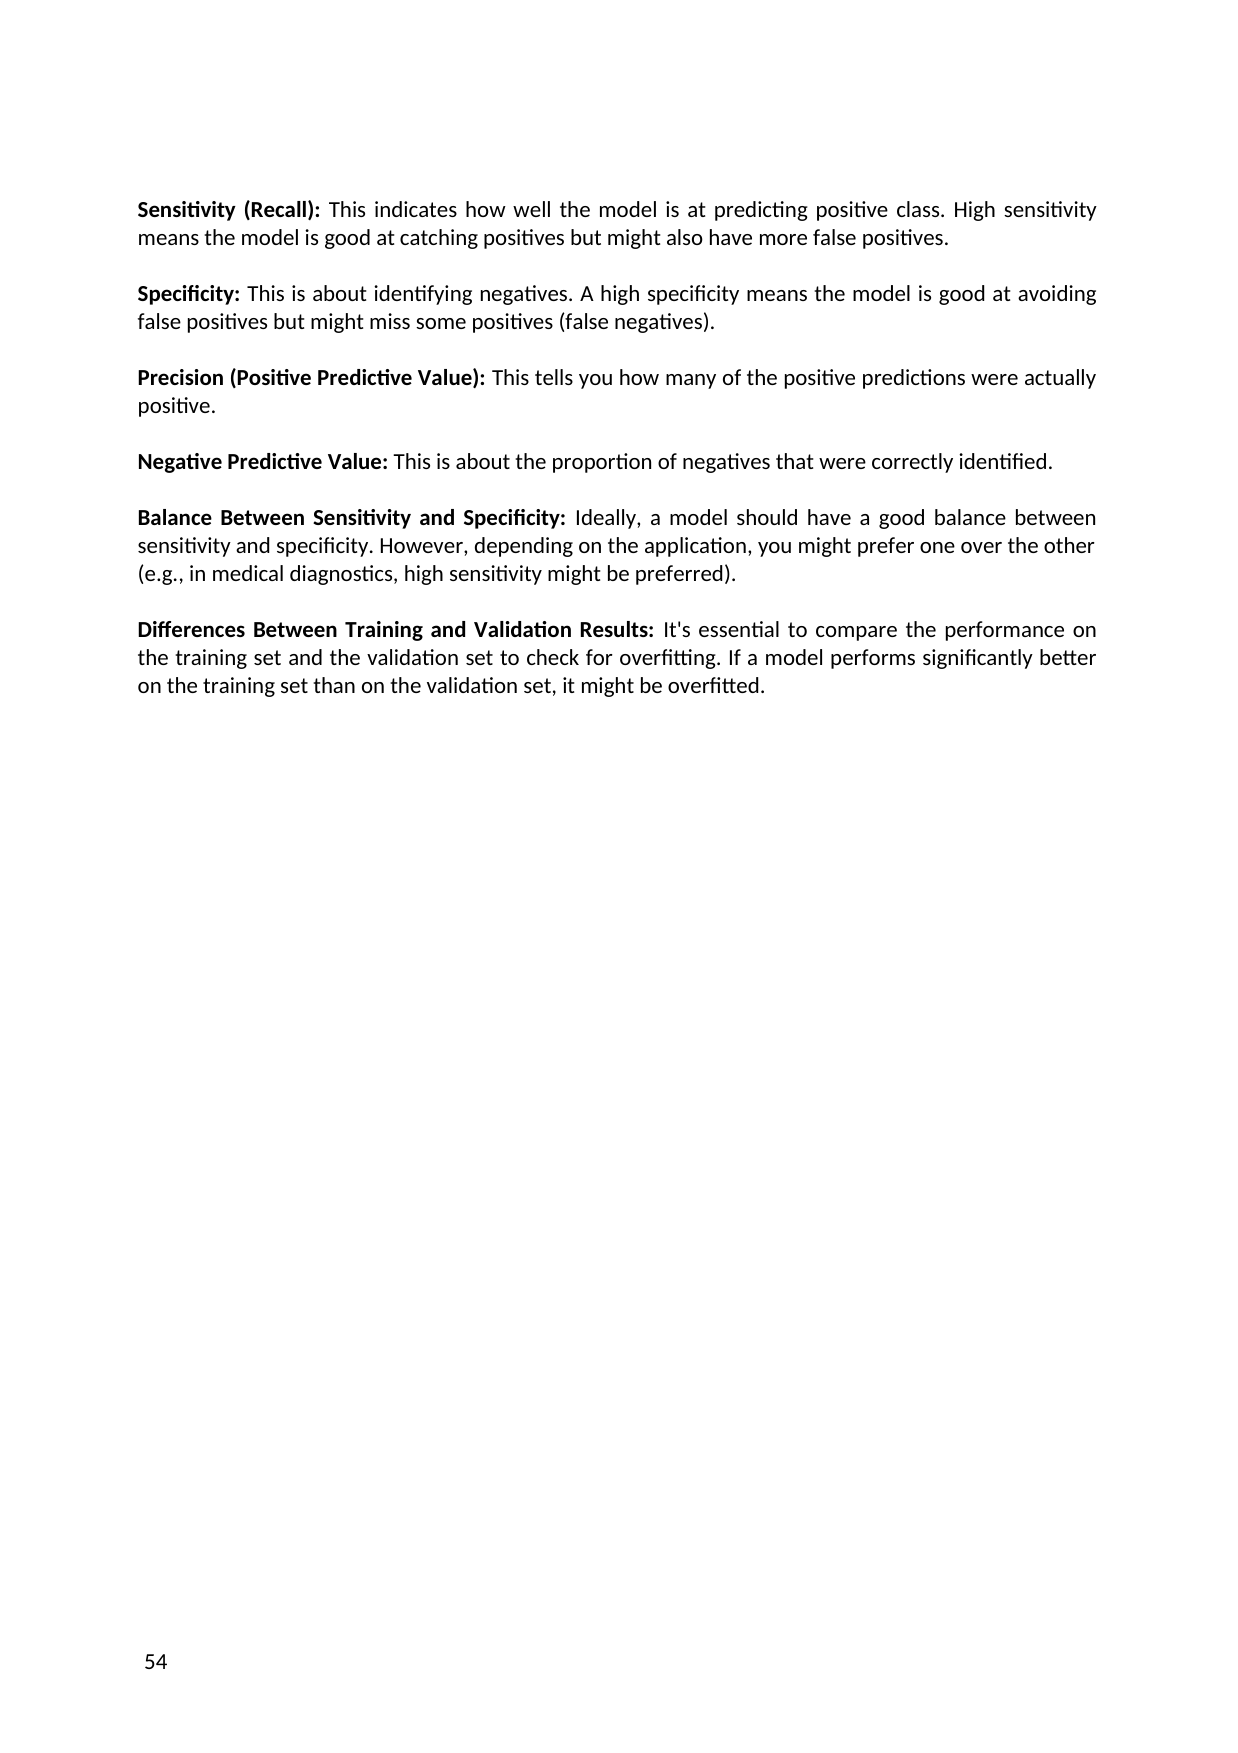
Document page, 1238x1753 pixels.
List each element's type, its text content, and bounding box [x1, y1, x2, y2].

text Specificity: This is about identifying negatives. A high specificity means the model is good at avoiding false positives but might miss some positives (false negatives). [137, 279, 1098, 335]
text Balance Between Sensitivity and Specificity: Ideally, a model should have a good balance between sensitivity and specificity. However, depending on the application, you might prefer one over the other (e.g., in medical diagnostics, high sensitivity might be preferred). [137, 503, 1098, 587]
text Negative Predictive Value: This is about the proportion of negatives that were correctly identified. [137, 447, 1098, 475]
text Sensitivity (Recall): This indicates how well the model is at predicting positive class. High sensitivity means the model is good at catching positives but might also have more false positives. [137, 195, 1098, 251]
text Differences Between Training and Validation Results: It's essential to compare the performance on the training set and the validation set to check for overfitting. If a model performs significantly better on the training set than on the validation set, it might be overfitted. [137, 615, 1098, 699]
text Precision (Positive Predictive Value): This tells you how many of the positive predictions were actually positive. [137, 363, 1098, 419]
